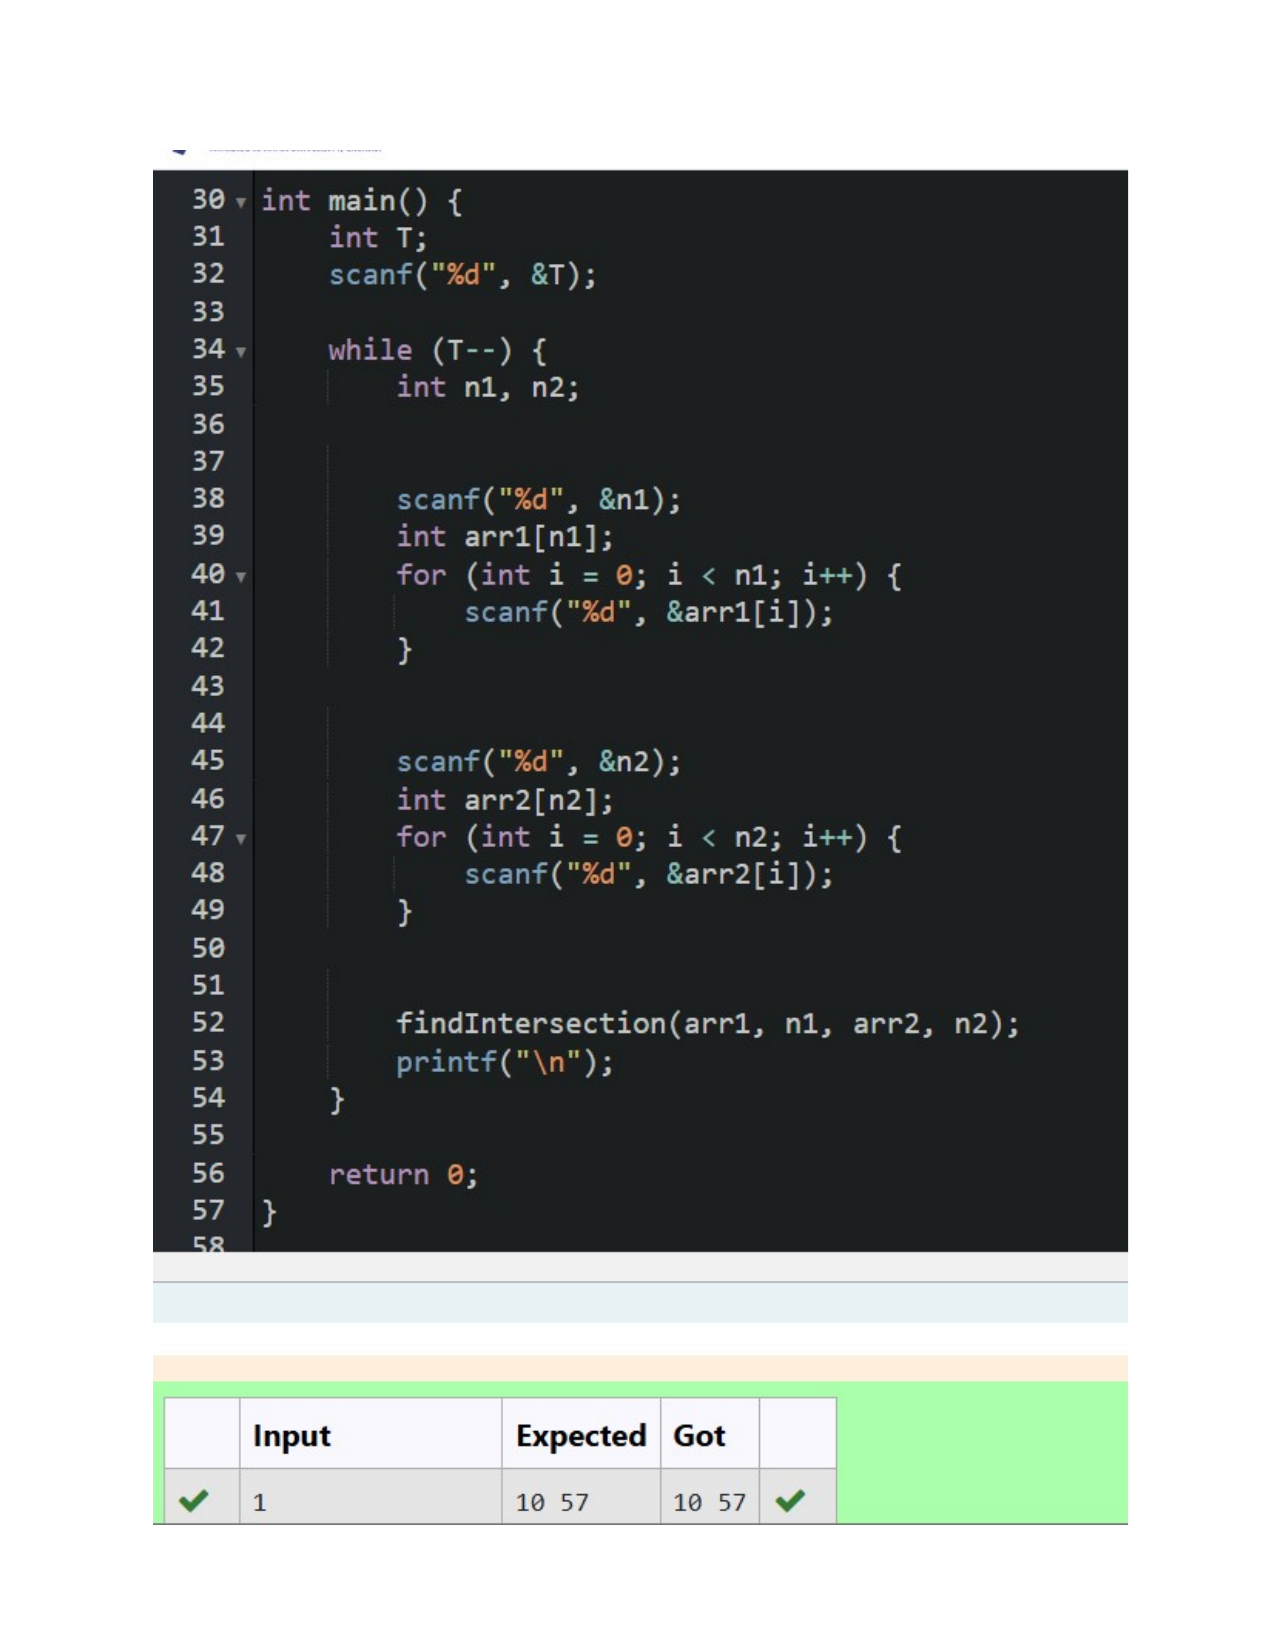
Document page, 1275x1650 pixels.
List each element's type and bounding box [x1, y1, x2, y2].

picture [153, 150, 1129, 1525]
